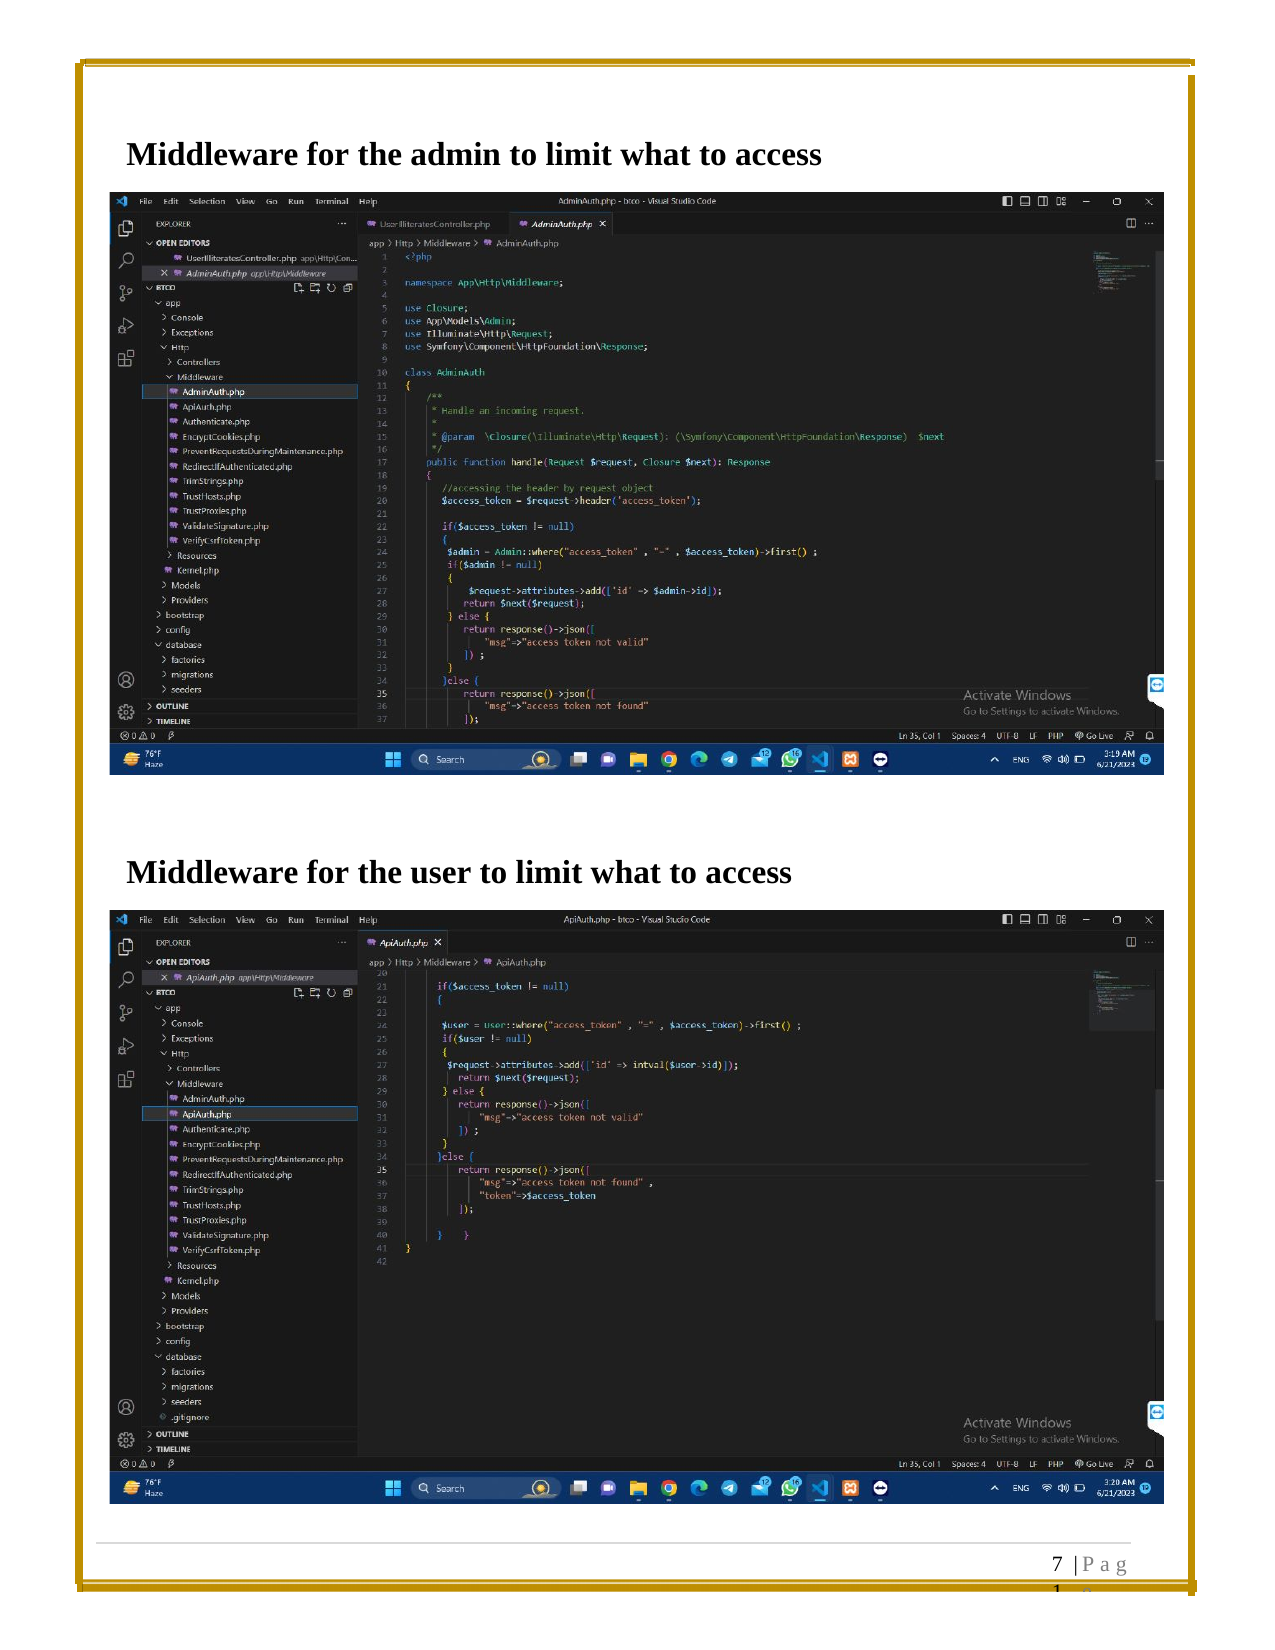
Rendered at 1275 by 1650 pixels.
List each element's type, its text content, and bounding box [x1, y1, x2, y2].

text Middleware for the user to limit what to access [109, 852, 1164, 890]
picture [109, 192, 1164, 775]
picture [82, 1578, 1188, 1592]
picture [85, 58, 1190, 67]
picture [109, 910, 1164, 1504]
text Middleware for the admin to limit what to access [109, 134, 1164, 172]
